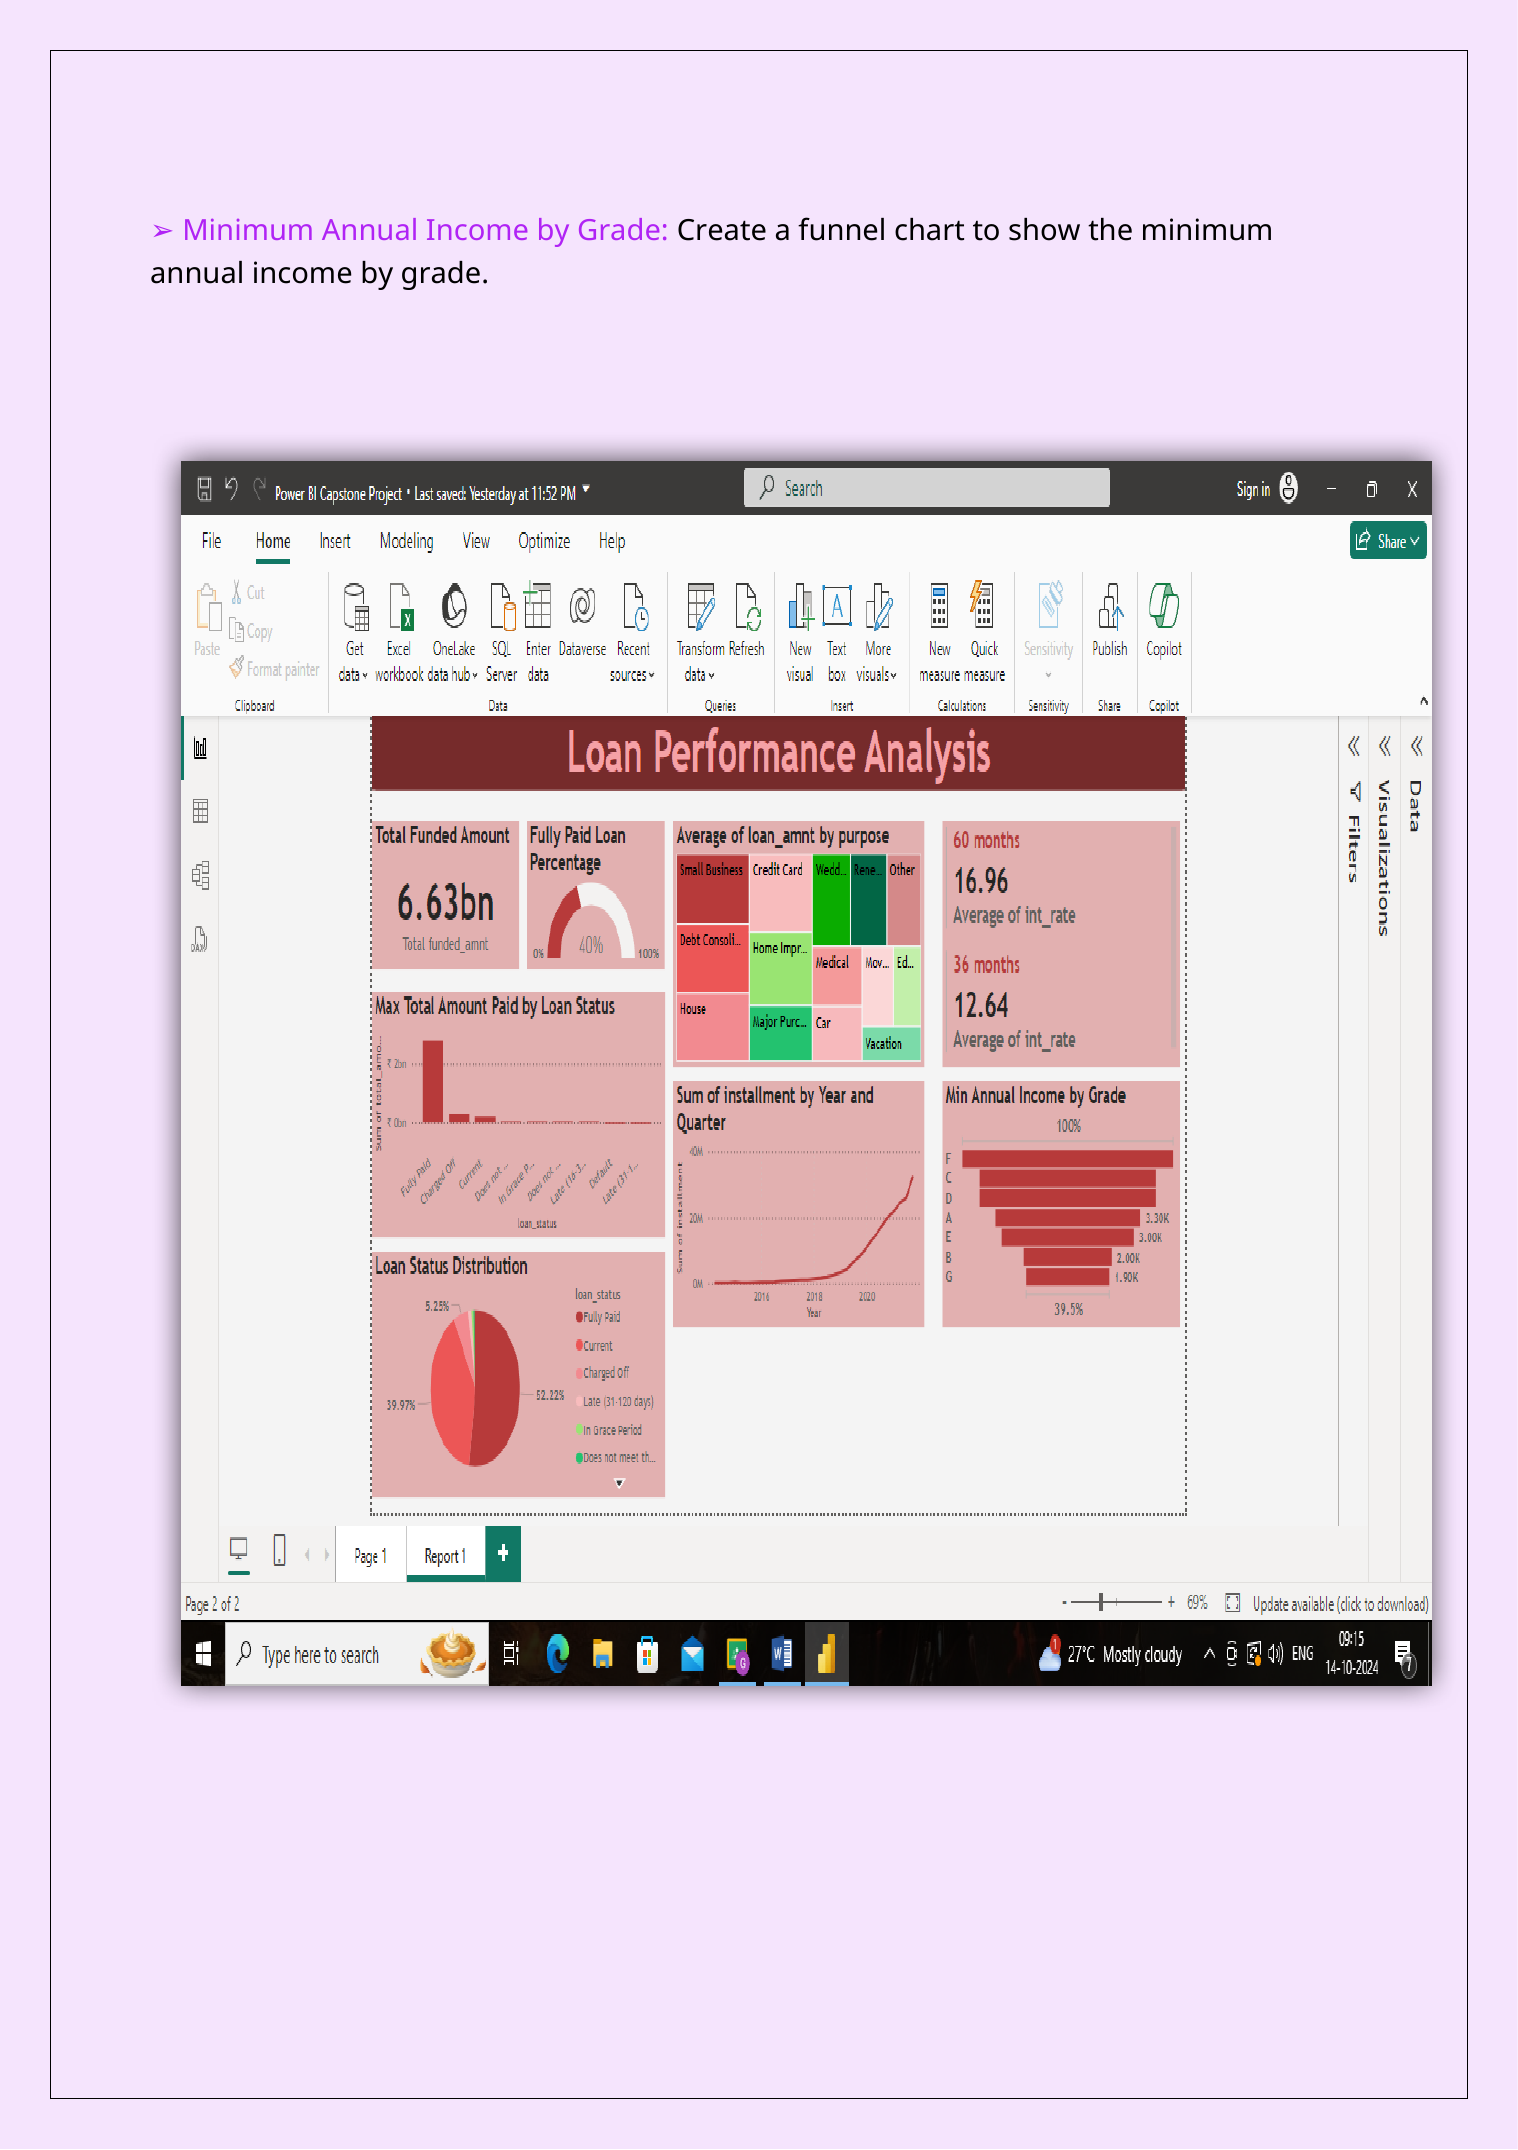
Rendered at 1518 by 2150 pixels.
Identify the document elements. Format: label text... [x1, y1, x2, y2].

picture [181, 461, 1432, 1686]
text ➢ Minimum Annual Income by Grade: Create a funnel chart to show the minimum annual income by grade. [150, 209, 1368, 292]
